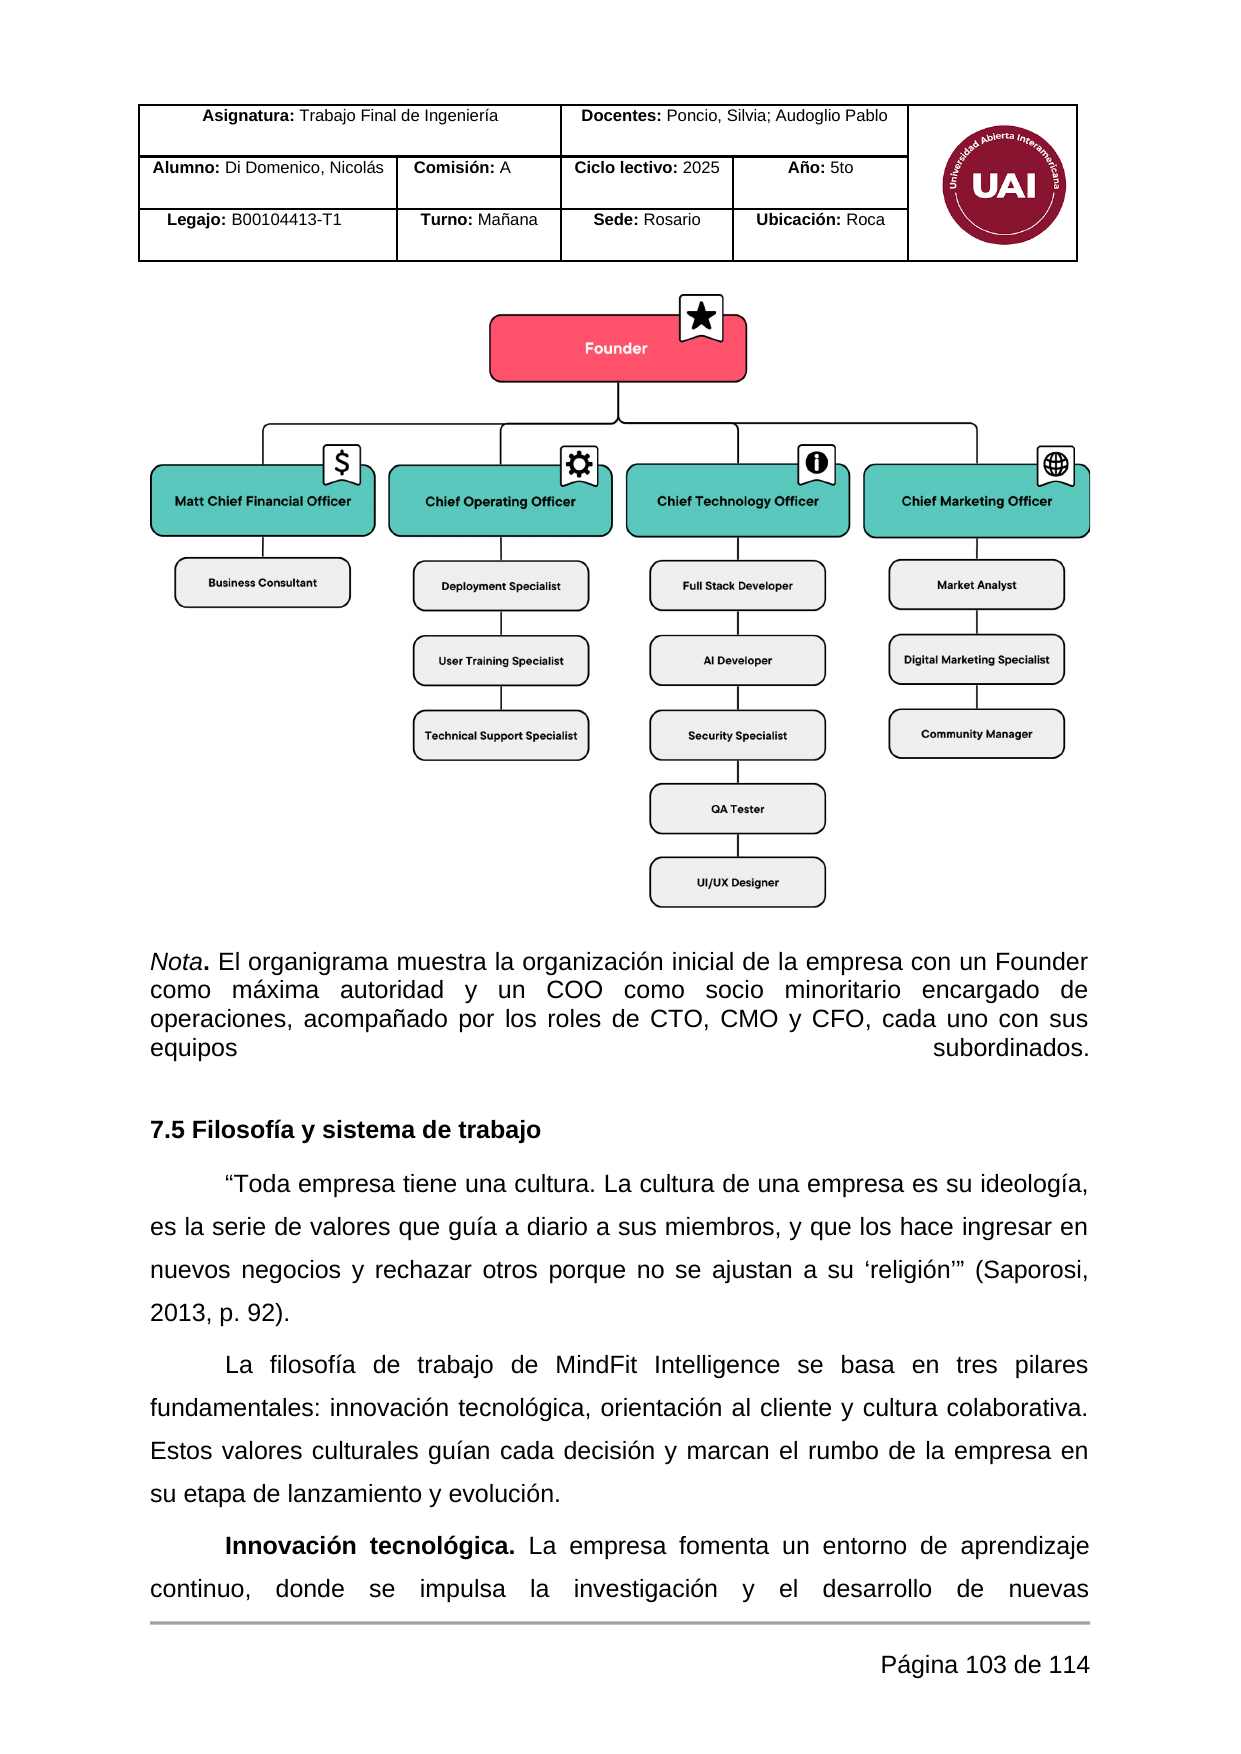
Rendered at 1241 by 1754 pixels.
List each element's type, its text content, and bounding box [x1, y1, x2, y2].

picture [150, 294, 1091, 908]
text Nota. El organigrama muestra la organización inicial de la empresa con un Founder como máxima autoridad y un COO como socio minoritario encargado de operaciones, acompañado por los roles de CTO, CMO y CFO, cada uno con sus equipos subordinados. [150, 947, 1090, 1090]
text “Toda empresa tiene una cultura. La cultura de una empresa es su ideología, es la serie de valores que guía a diario a sus miembros, y que los hace ingresar en nuevos negocios y rechazar otros porque no se ajustan a su ‘religión’” (Saporosi, 2013, p. 92). [150, 1169, 1090, 1327]
subtitle 7.5 Filosofía y sistema de trabajo [150, 1115, 1090, 1144]
picture [939, 118, 1068, 248]
text La filosofía de trabajo de MindFit Intelligence se basa en tres pilares fundamentales: innovación tecnológica, orientación al cliente y cultura colaborativa. Estos valores culturales guían cada decisión y marcan el rumbo de la empresa en su etapa de lanzamiento y evolución. [150, 1350, 1090, 1508]
